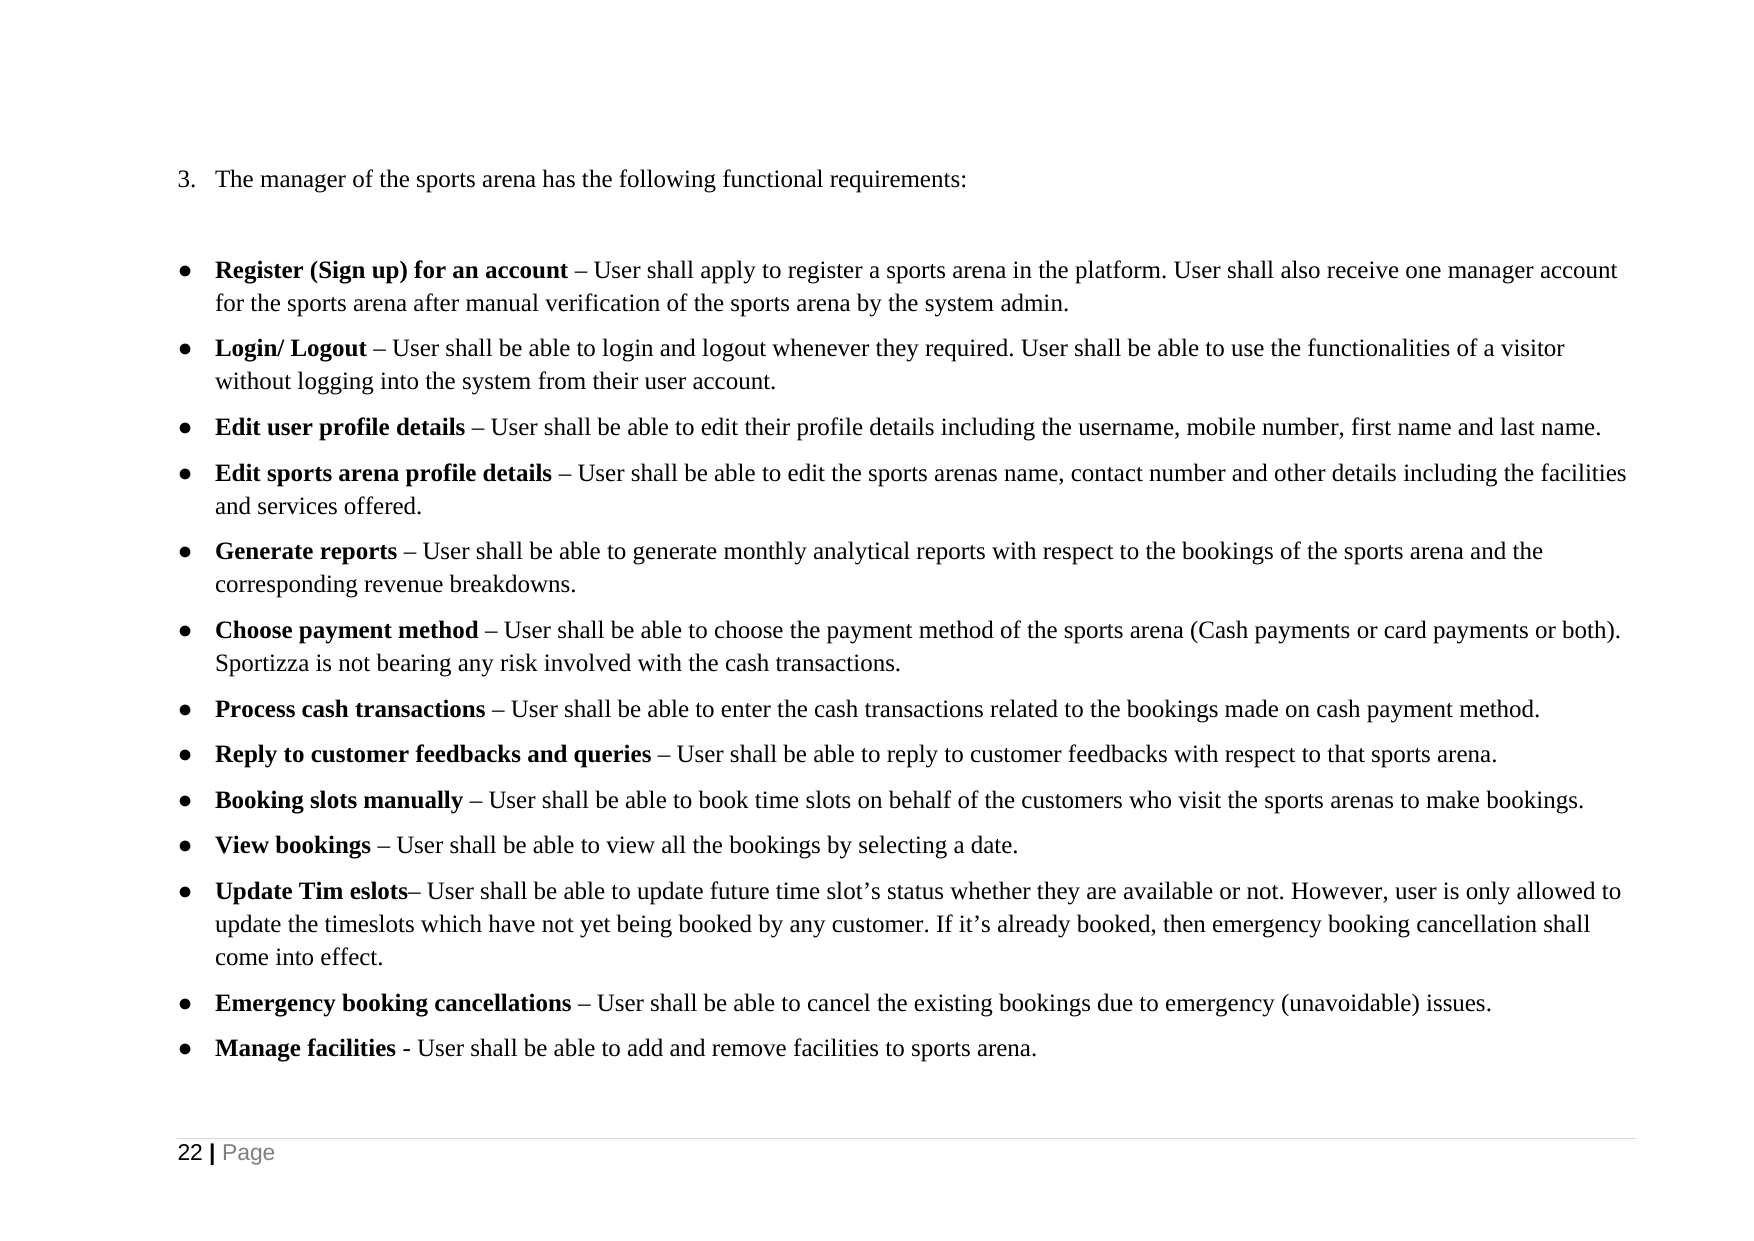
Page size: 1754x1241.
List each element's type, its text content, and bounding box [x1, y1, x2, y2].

list View bookings – User shall be able to view all the bookings by selecting a date. [177, 830, 1636, 859]
list Reply to customer feedbacks and queries – User shall be able to reply to customer feedbacks with respect to that sports arena. [177, 739, 1636, 768]
list Manage facilities - User shall be able to add and remove facilities to sports arena. [177, 1033, 1636, 1062]
list Edit user profile details – User shall be able to edit their profile details including the username, mobile number, first name and last name. [177, 412, 1636, 441]
list Register (Sign up) for an account – User shall apply to register a sports arena in the platform. User shall also receive one manager account for the sports arena after manual verification of the sports arena by the system admin. [177, 255, 1636, 317]
list Emergency booking cancellations – User shall be able to cancel the existing bookings due to emergency (unavoidable) issues. [177, 988, 1636, 1017]
list Process cash transactions – User shall be able to enter the cash transactions related to the bookings made on cash payment method. [177, 693, 1636, 722]
list Booking slots manually – User shall be able to book time slots on behalf of the customers who visit the sports arenas to make bookings. [177, 785, 1636, 814]
list Generate reports – User shall be able to generate monthly analytical reports with respect to the bookings of the sports arena and the corresponding revenue breakdowns. [177, 536, 1636, 598]
list The manager of the sports arena has the following functional requirements: [177, 164, 1636, 192]
list Login/ Logout – User shall be able to login and logout whenever they required. User shall be able to use the functionalities of a visitor without logging into the system from their user account. [177, 333, 1636, 395]
list Edit sports arena profile details – User shall be able to edit the sports arenas name, contact number and other details including the facilities and services offered. [177, 458, 1636, 519]
list Choose payment method – User shall be able to choose the payment method of the sports arena (Cash payments or card payments or both). Sportizza is not bearing any risk involved with the cash transactions. [177, 615, 1636, 677]
list Update Tim eslots– User shall be able to update future time slot’s status whether they are available or not. However, user is only allowed to update the timeslots which have not yet being booked by any customer. If it’s already booked, then emergency booking cancellation shall come into effect. [177, 876, 1636, 971]
